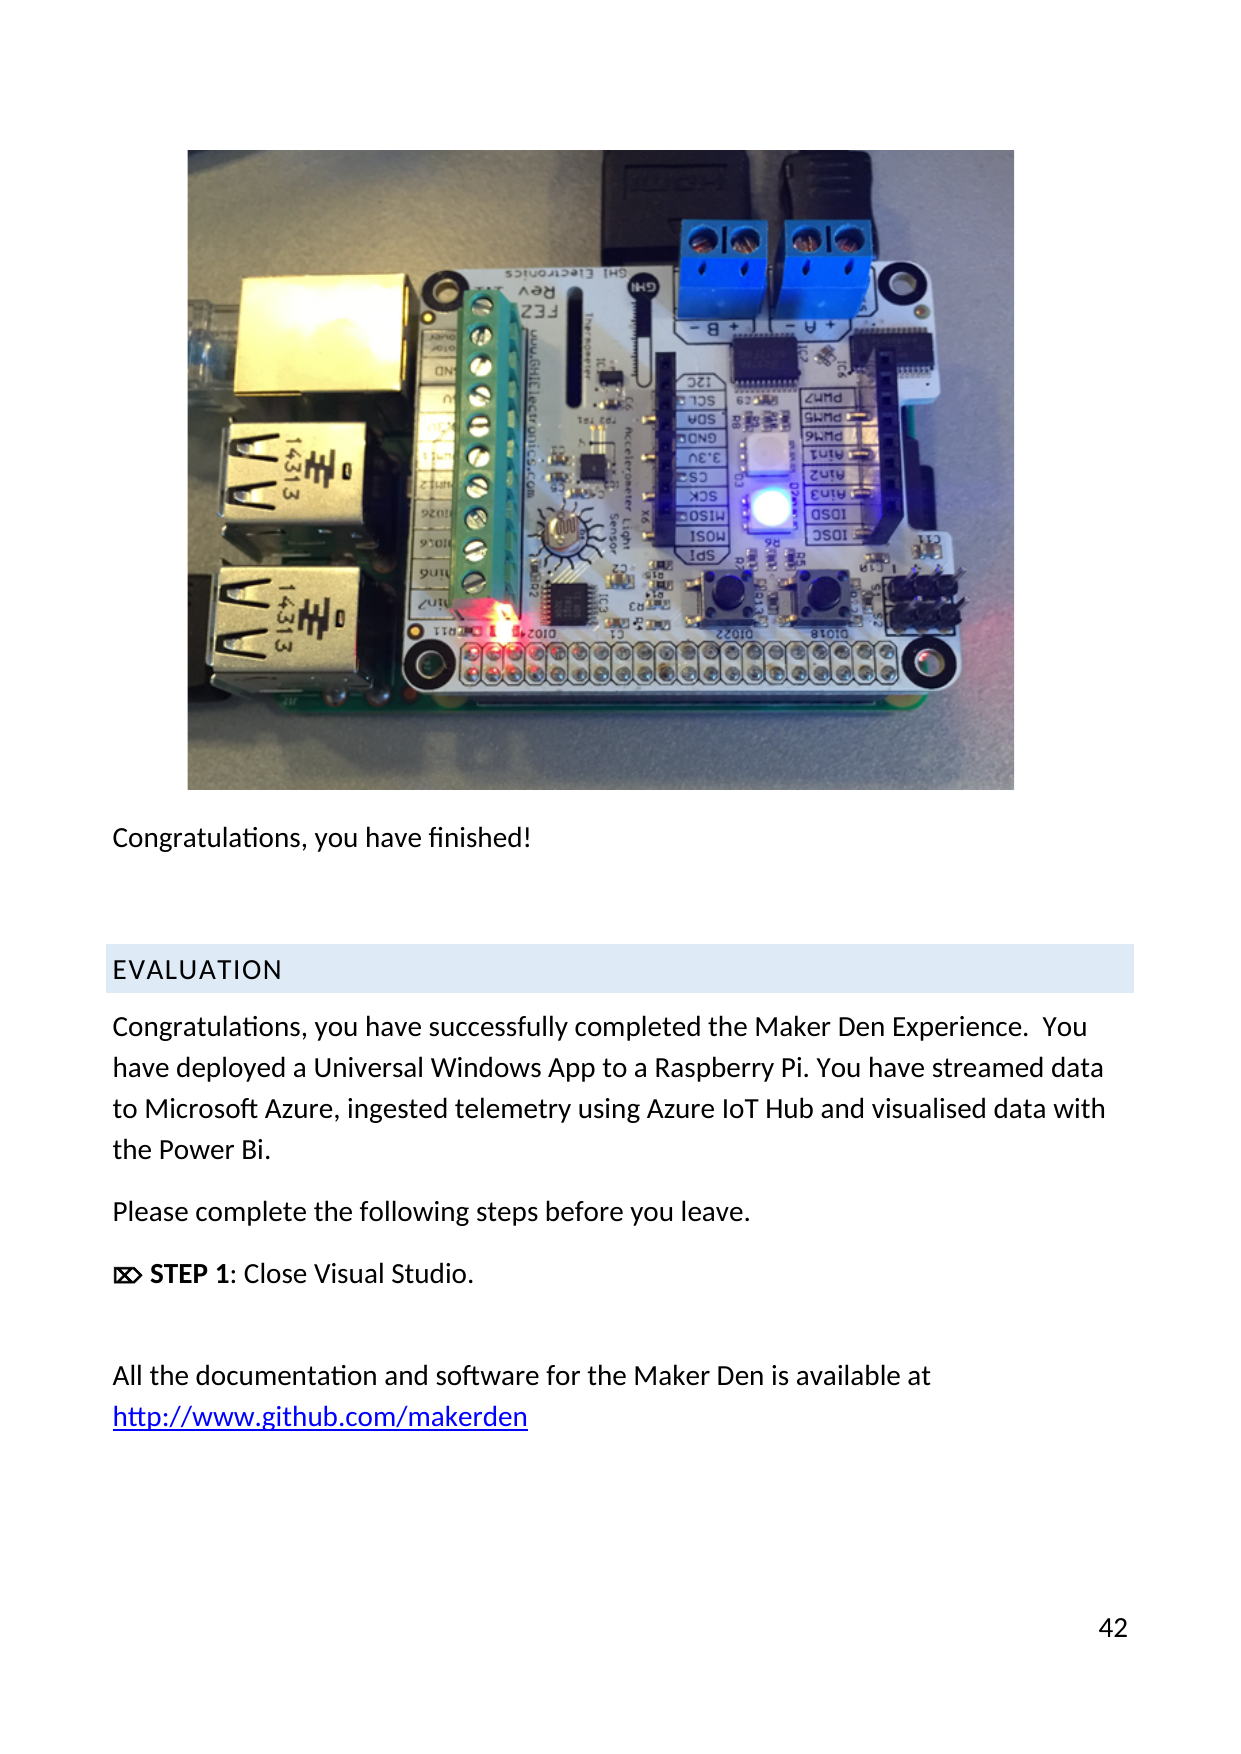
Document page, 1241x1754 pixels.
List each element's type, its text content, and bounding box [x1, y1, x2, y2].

subtitle Evaluation [113, 951, 1128, 986]
list STEP 1: Close Visual Studio. [112, 1255, 1128, 1331]
text Congratulations, you have successfully completed the Maker Den Experience. You have deployed a Universal Windows App to a Raspberry Pi. You have streamed data to Microsoft Azure, ingested telemetry using Azure IoT Hub and visualised data with the Power Bi. [112, 1008, 1128, 1167]
text All the documentation and software for the Maker Den is available at http://www.github.com/makerden [112, 1357, 1128, 1434]
picture [187, 150, 1015, 790]
text Please complete the following steps before you leave. [112, 1193, 1128, 1229]
text Congratulations, you have finished! [112, 814, 1128, 854]
